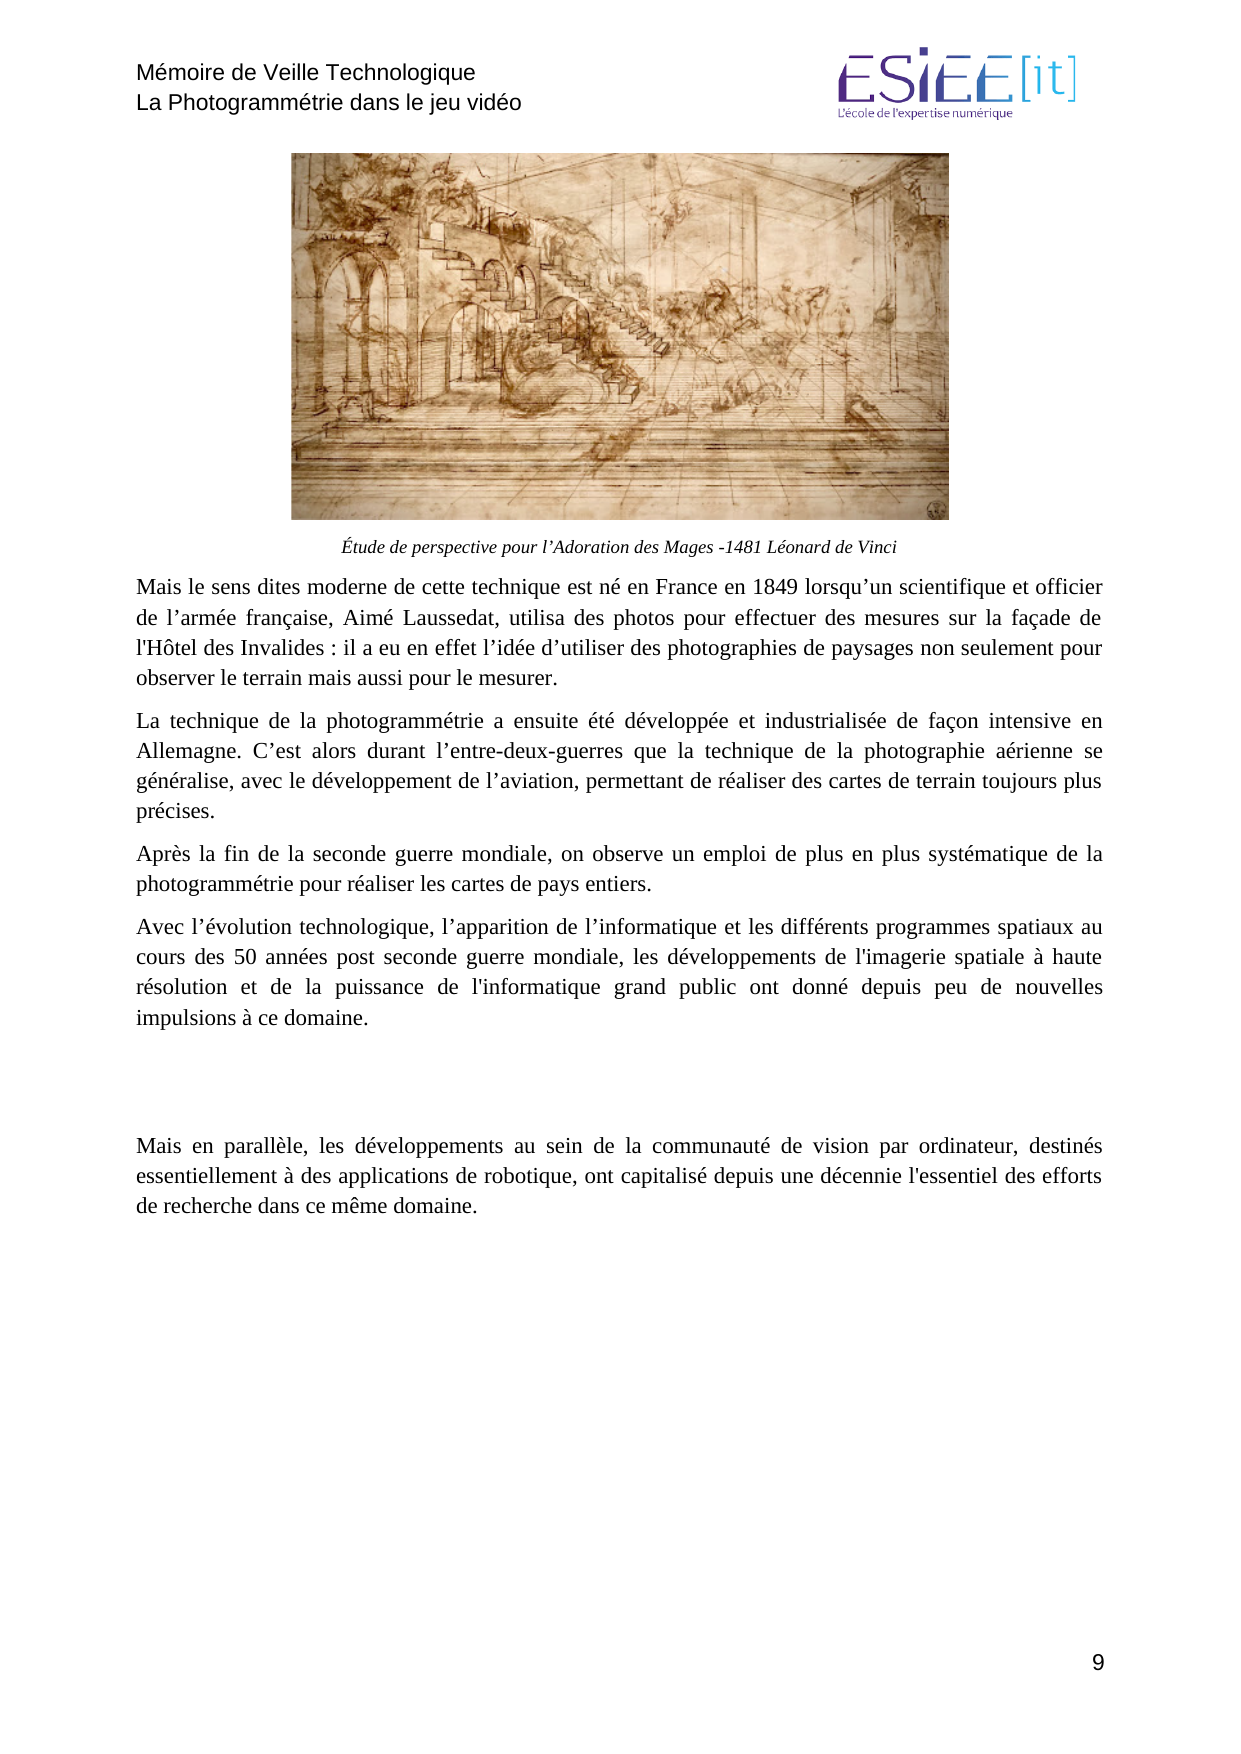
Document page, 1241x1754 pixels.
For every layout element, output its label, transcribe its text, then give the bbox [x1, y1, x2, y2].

text Avec l’évolution technologique, l’apparition de l’informatique et les différents programmes spatiaux au cours des 50 années post seconde guerre mondiale, les développements de l'imagerie spatiale à haute résolution et de la puissance de l'informatique grand public ont donné depuis peu de nouvelles impulsions à ce domaine. [136, 913, 1104, 1030]
text Étude de perspective pour l’Adoration des Mages -1481 Léonard de Vinci [136, 536, 1104, 558]
text Mais en parallèle, les développements au sein de la communauté de vision par ordinateur, destinés essentiellement à des applications de robotique, ont capitalisé depuis une décennie l'essentiel des efforts de recherche dans ce même domaine. [136, 1132, 1104, 1218]
text Mais le sens dites moderne de cette technique est né en France en 1849 lorsqu’un scientifique et officier de l’armée française, Aimé Laussedat, utilisa des photos pour effectuer des mesures sur la façade de l'Hôtel des Invalides : il a eu en effet l’idée d’utiliser des photographies de paysages non seulement pour observer le terrain mais aussi pour le mesurer. [136, 573, 1104, 690]
picture [838, 47, 1075, 120]
text La technique de la photogrammétrie a ensuite été développée et industrialisée de façon intensive en Allemagne. C’est alors durant l’entre-deux-guerres que la technique de la photographie aérienne se généralise, avec le développement de l’aviation, permettant de réaliser des cartes de terrain toujours plus précises. [136, 707, 1104, 824]
text Après la fin de la seconde guerre mondiale, on observe un emploi de plus en plus systématique de la photogrammétrie pour réaliser les cartes de pays entiers. [136, 840, 1104, 897]
picture [291, 153, 949, 520]
